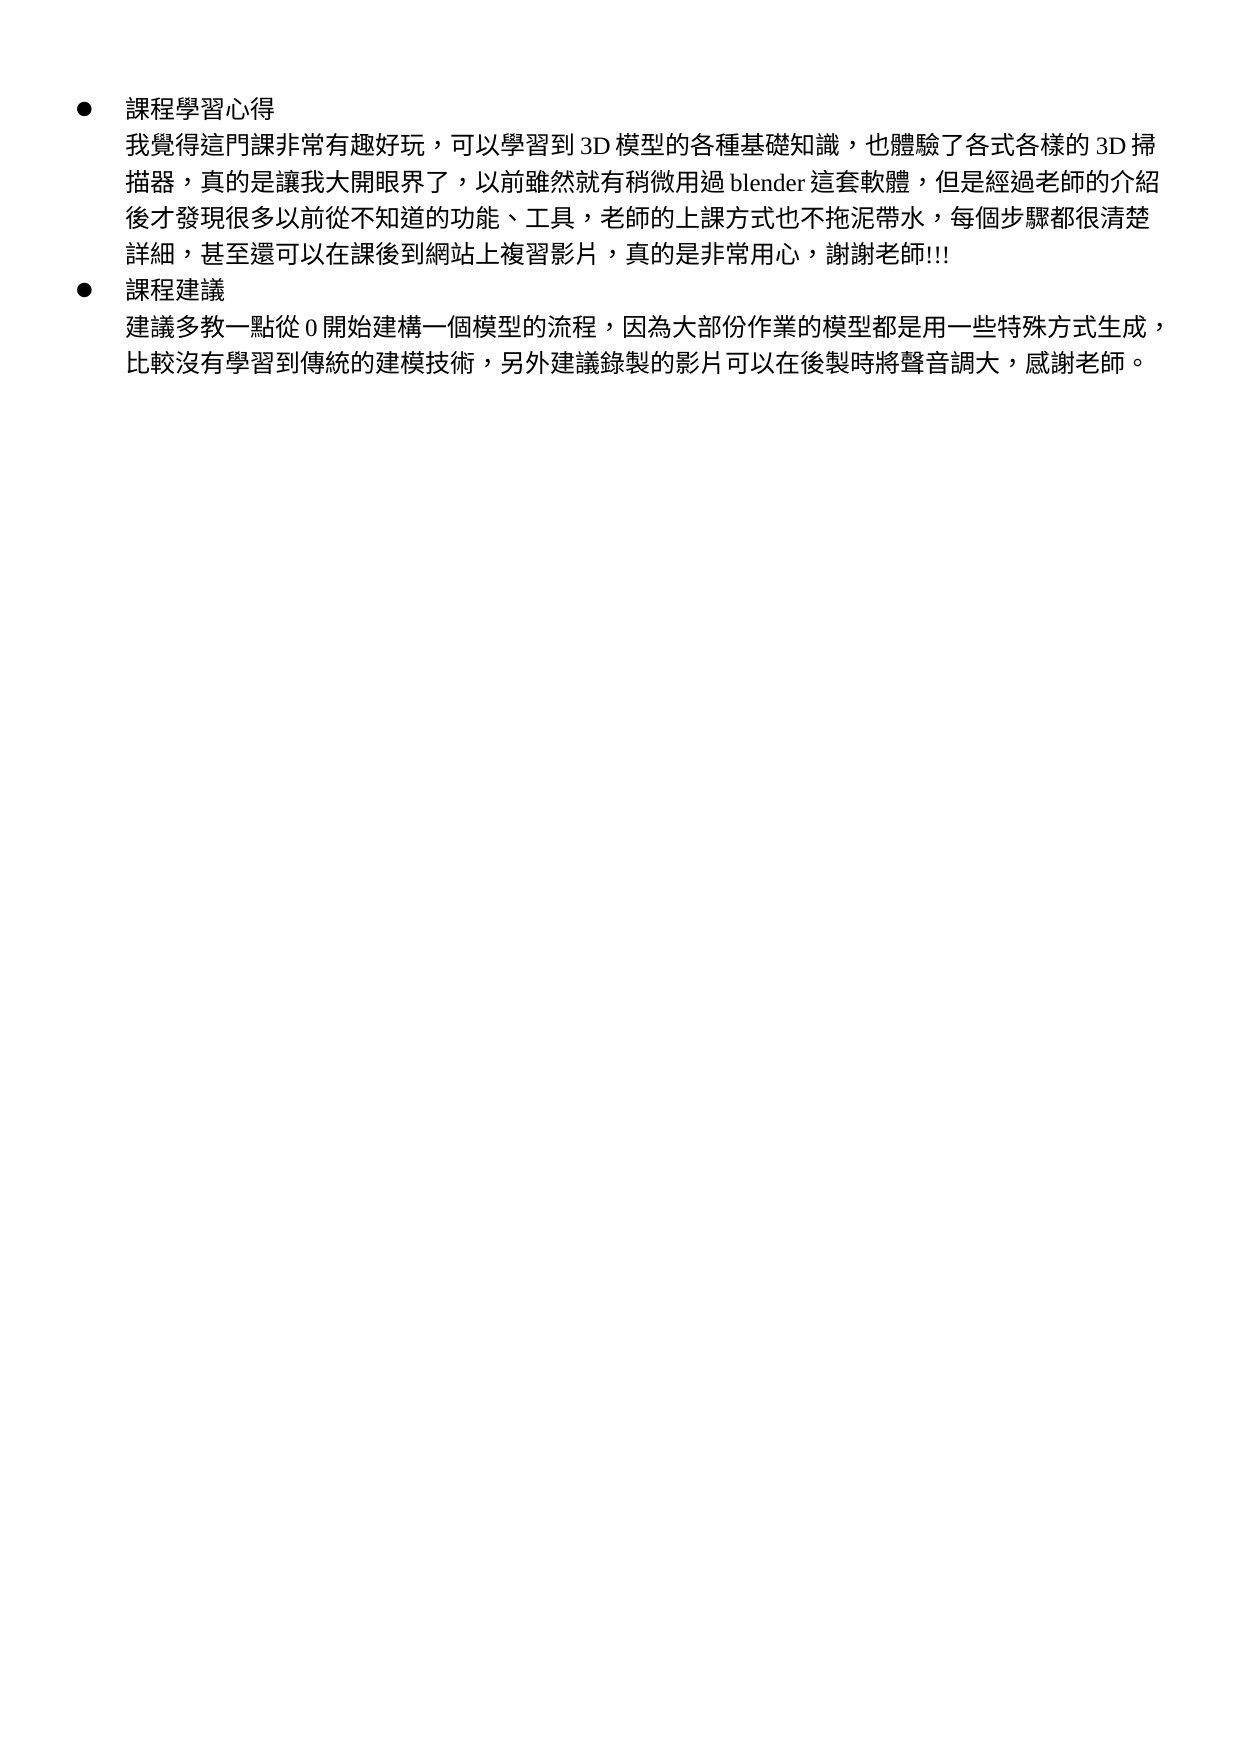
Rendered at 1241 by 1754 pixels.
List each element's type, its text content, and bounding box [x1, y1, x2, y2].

list 我覺得這門課非常有趣好玩，可以學習到3D模型的各種基礎知識，也體驗了各式各樣的3D掃描器，真的是讓我大開眼界了，以前雖然就有稍微用過blender這套軟體，但是經過老師的介紹後才發現很多以前從不知道的功能、工具，老師的上課方式也不拖泥帶水，每個步驟都很清楚詳細，甚至還可以在課後到網站上複習影片，真的是非常用心，謝謝老師!!! [125, 126, 1165, 271]
list 課程學習心得 [75, 89, 1165, 126]
list 課程建議 [75, 271, 1165, 307]
list 建議多教一點從0開始建構一個模型的流程，因為大部份作業的模型都是用一些特殊方式生成，比較沒有學習到傳統的建模技術，另外建議錄製的影片可以在後製時將聲音調大，感謝老師。 [125, 307, 1165, 379]
